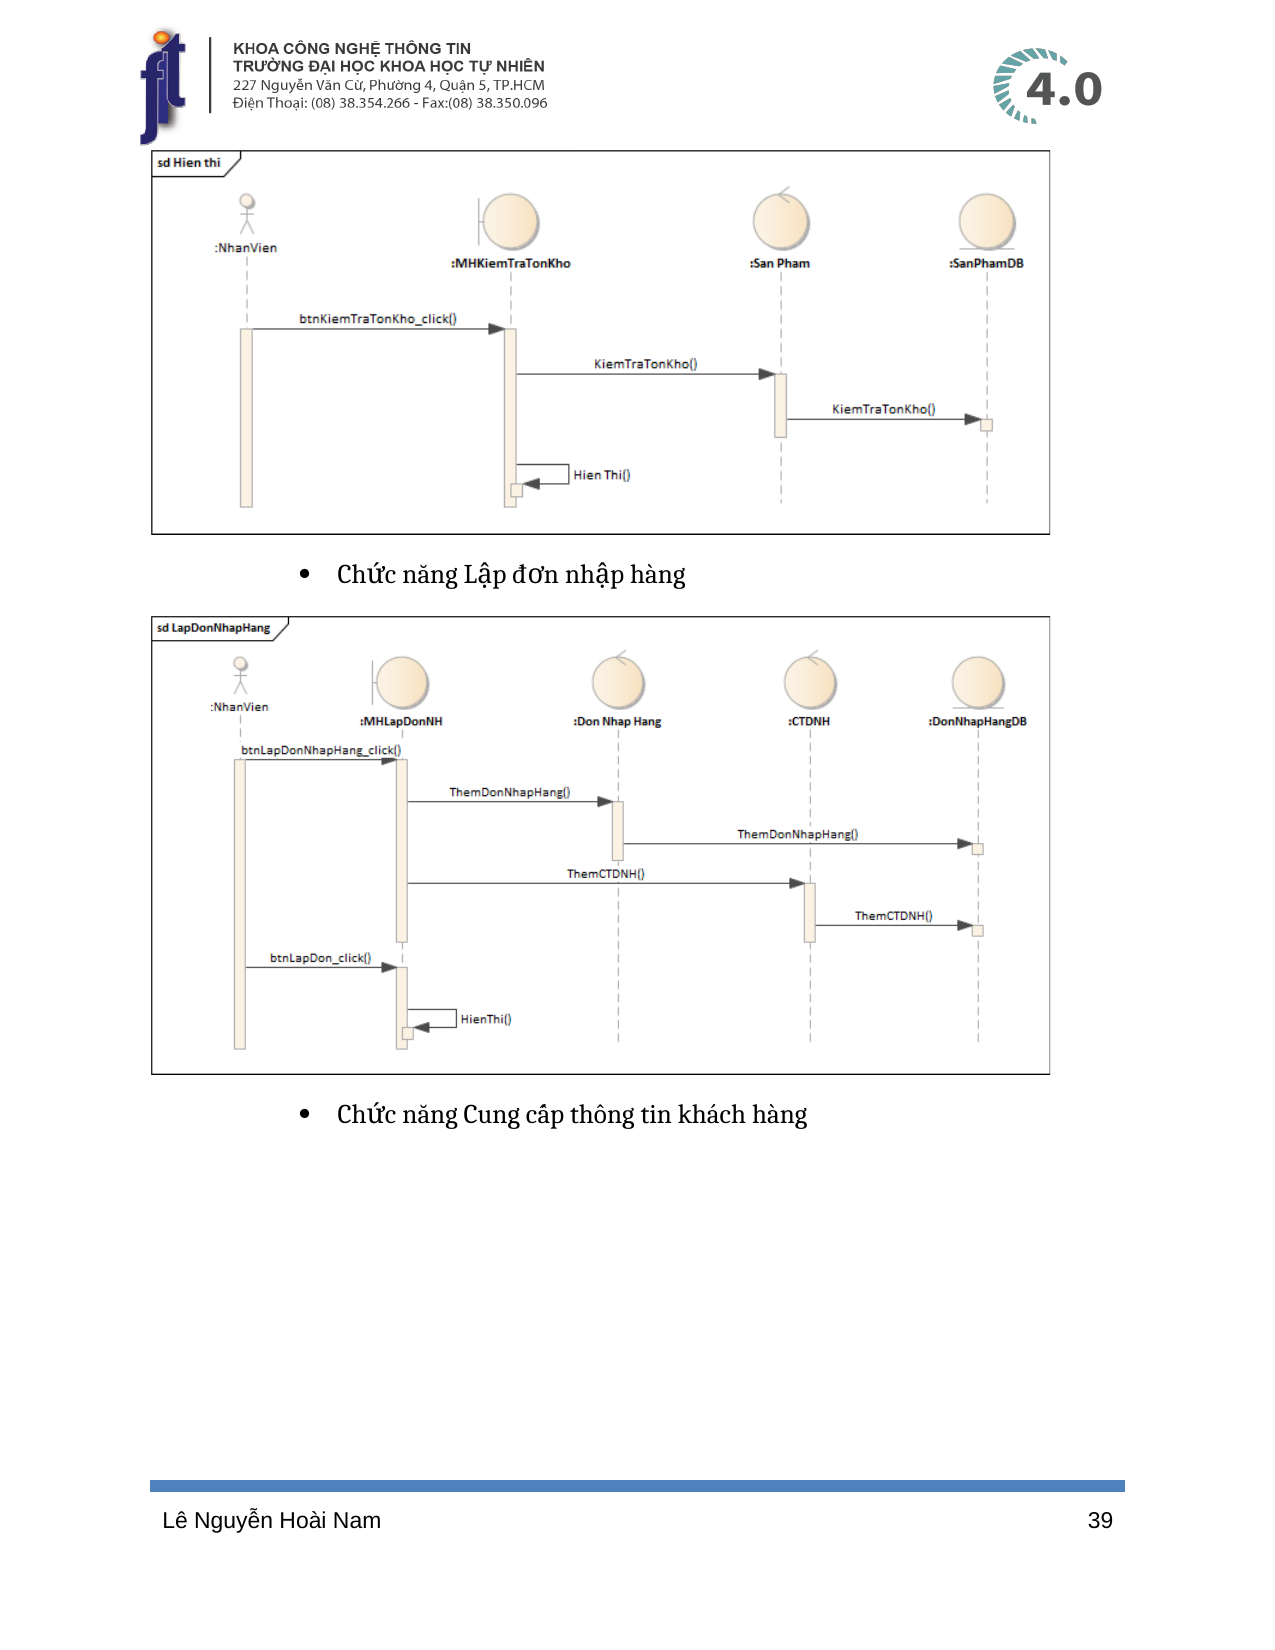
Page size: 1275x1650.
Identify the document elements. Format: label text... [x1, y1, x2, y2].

picture [150, 615, 1050, 1075]
picture [117, 21, 1050, 535]
list Chức năng Cung cấp thông tin khách hàng [300, 1099, 1125, 1131]
picture [985, 41, 1108, 127]
list Chức năng Lập đơn nhập hàng [300, 559, 1125, 590]
